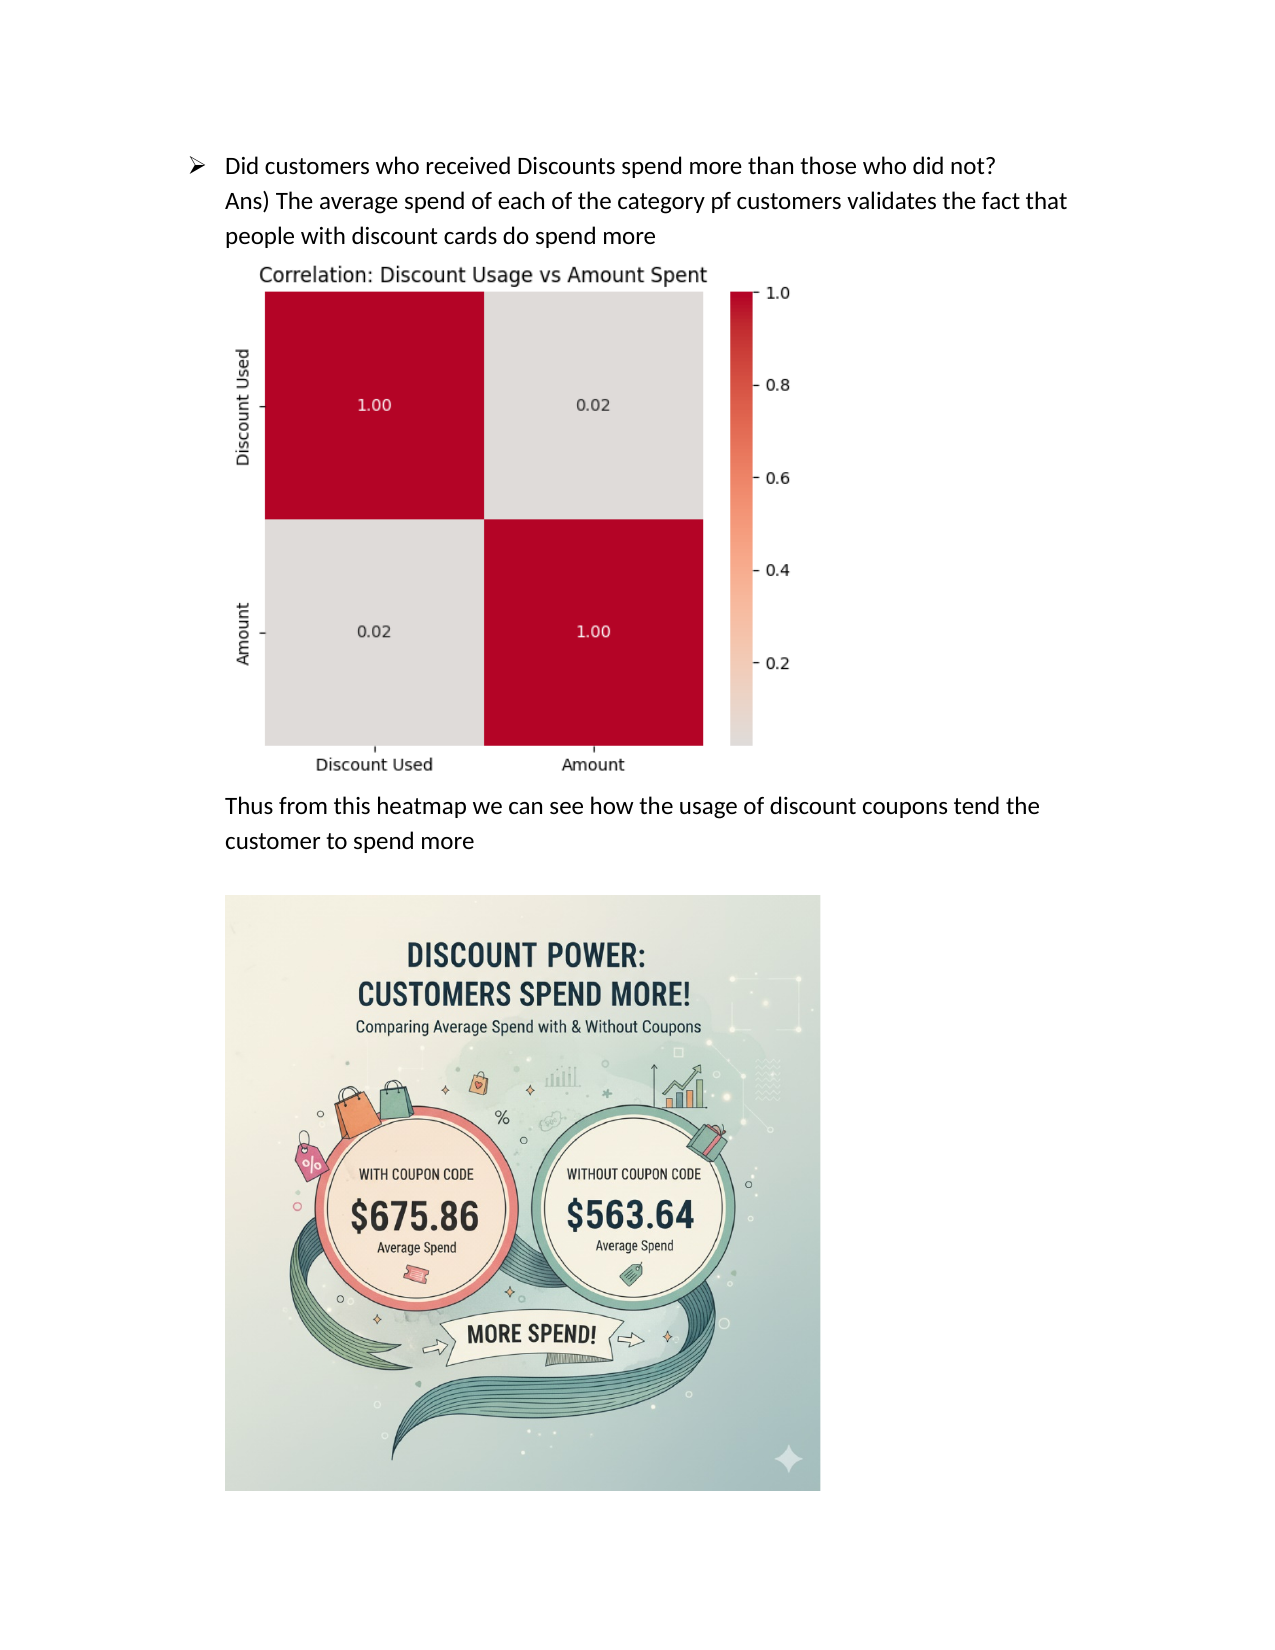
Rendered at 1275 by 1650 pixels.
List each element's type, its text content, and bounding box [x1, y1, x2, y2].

picture [225, 255, 801, 786]
picture [225, 895, 821, 1491]
list Ans) The average spend of each of the category pf customers validates the fact that people with discount cards do spend more [225, 185, 1125, 251]
list Thus from this heatmap we can see how the usage of discount coupons tend the customer to spend more [225, 791, 1125, 856]
list Did customers who received Discounts spend more than those who did not? [187, 150, 1125, 181]
